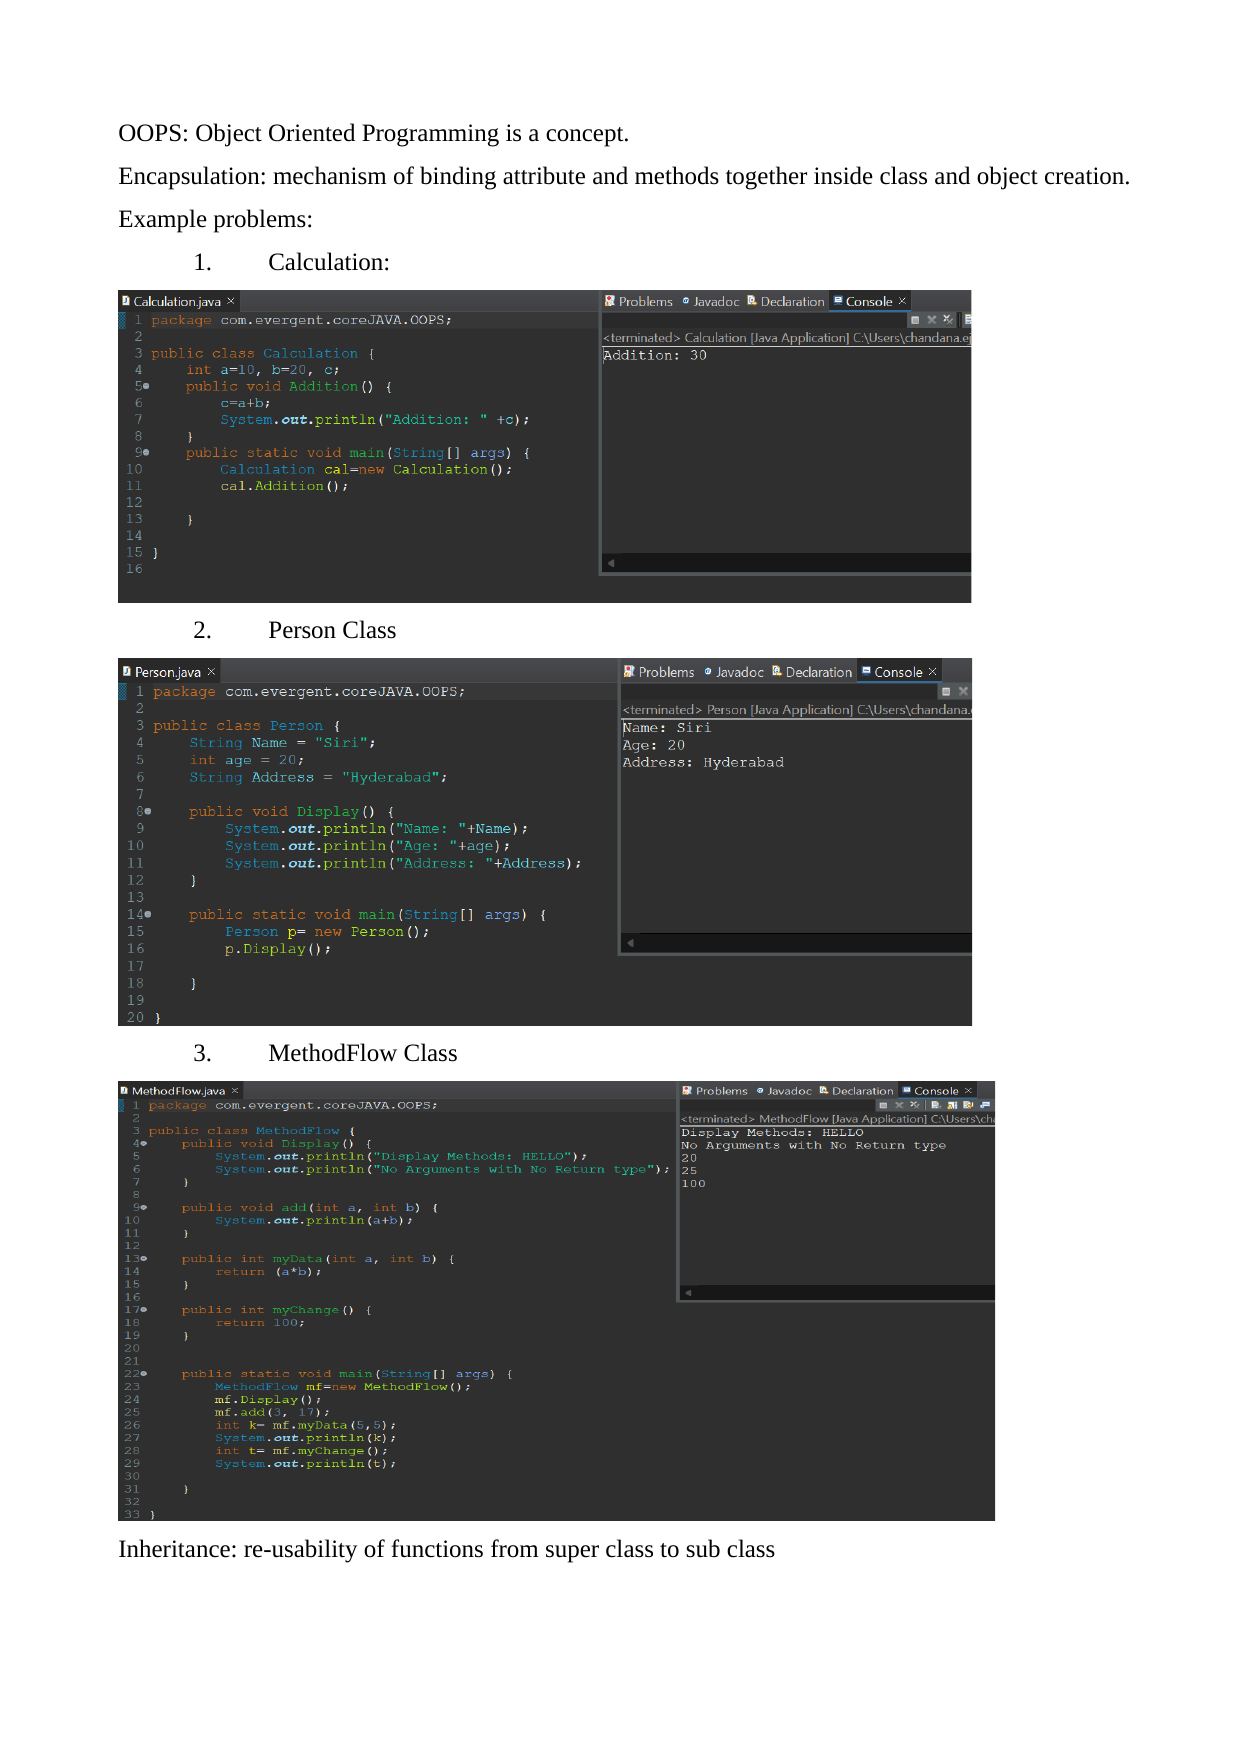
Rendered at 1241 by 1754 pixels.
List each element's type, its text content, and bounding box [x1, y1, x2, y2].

list Calculation: [118, 247, 1137, 276]
list Person Class [118, 615, 1137, 644]
list MethodFlow Class [118, 1038, 1137, 1067]
picture [118, 658, 973, 1026]
picture [118, 290, 972, 603]
picture [118, 1081, 996, 1521]
list Example problems: [118, 204, 1137, 233]
list Inheritance: re-usability of functions from super class to sub class [118, 1534, 1137, 1562]
list Encapsulation: mechanism of binding attribute and methods together inside class and object creation. [118, 161, 1137, 190]
list OOPS: Object Oriented Programming is a concept. [118, 118, 1137, 147]
